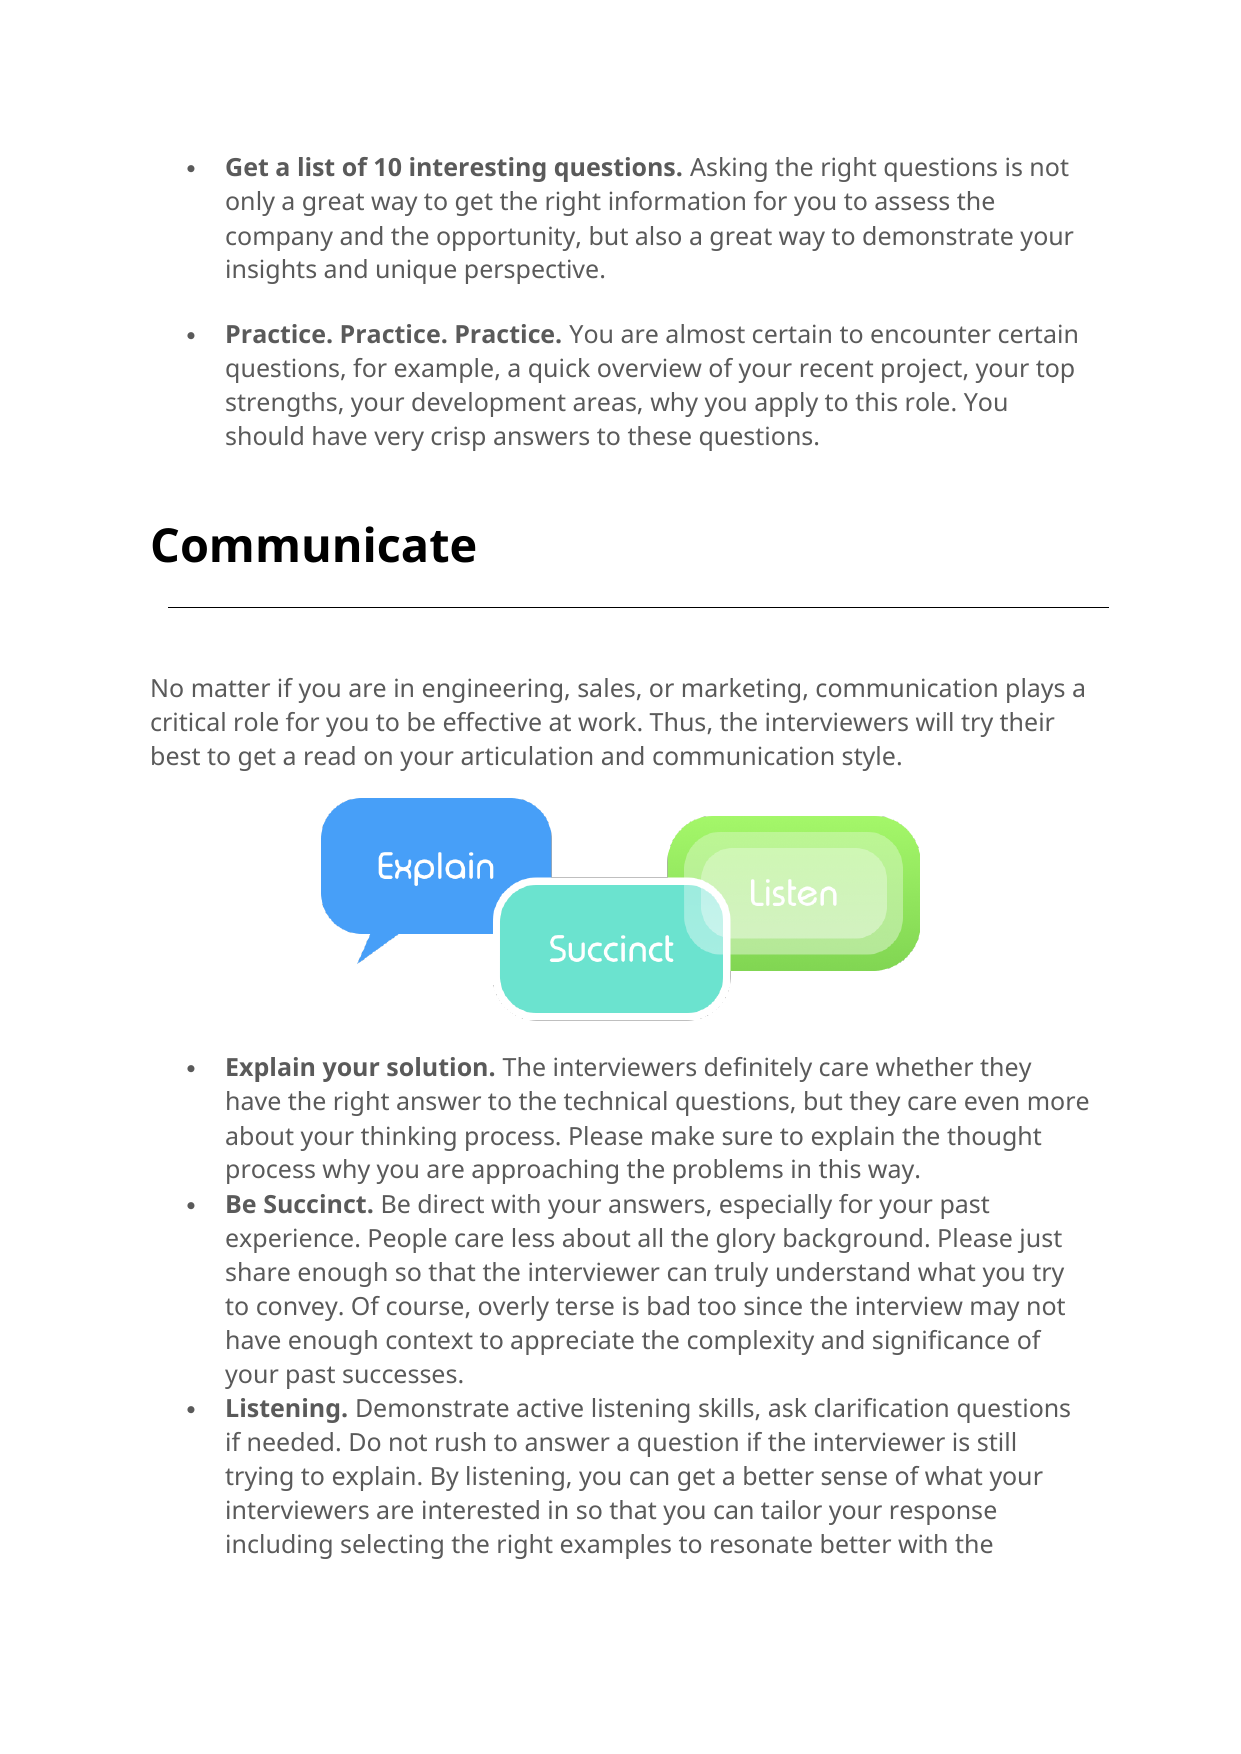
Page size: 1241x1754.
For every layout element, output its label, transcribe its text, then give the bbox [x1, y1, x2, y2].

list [187, 1391, 1090, 1561]
picture [320, 797, 920, 1021]
list Be Succinct. Be direct with your answers, especially for your past experience. People care less about all the glory background. Please just share enough so that the interviewer can truly understand what you try to convey. Of course, overly terse is bad too since the interview may not have enough context to appreciate the complexity and significance of your past successes. [187, 1186, 1090, 1391]
list Practice. Practice. Practice. You are almost certain to encounter certain questions, for example, a quick overview of your recent project, your top strengths, your development areas, why you apply to this role. You should have very crisp answers to these questions. [187, 317, 1090, 453]
text Communicate [150, 513, 1090, 577]
list Get a list of 10 interesting questions. Asking the right questions is not only a great way to get the right information for you to assess the company and the opportunity, but also a great way to demonstrate your insights and unique perspective. [187, 150, 1090, 317]
list Explain your solution. The interviewers definitely care whether they have the right answer to the technical questions, but they care even more about your thinking process. Please make sure to explain the thought process why you are approaching the problems in this way. [187, 1050, 1090, 1186]
text No matter if you are in engineering, sales, or marketing, communication plays a critical role for you to be effective at work. Thus, the interviewers will try their best to get a read on your articulation and communication style. [150, 671, 1090, 773]
